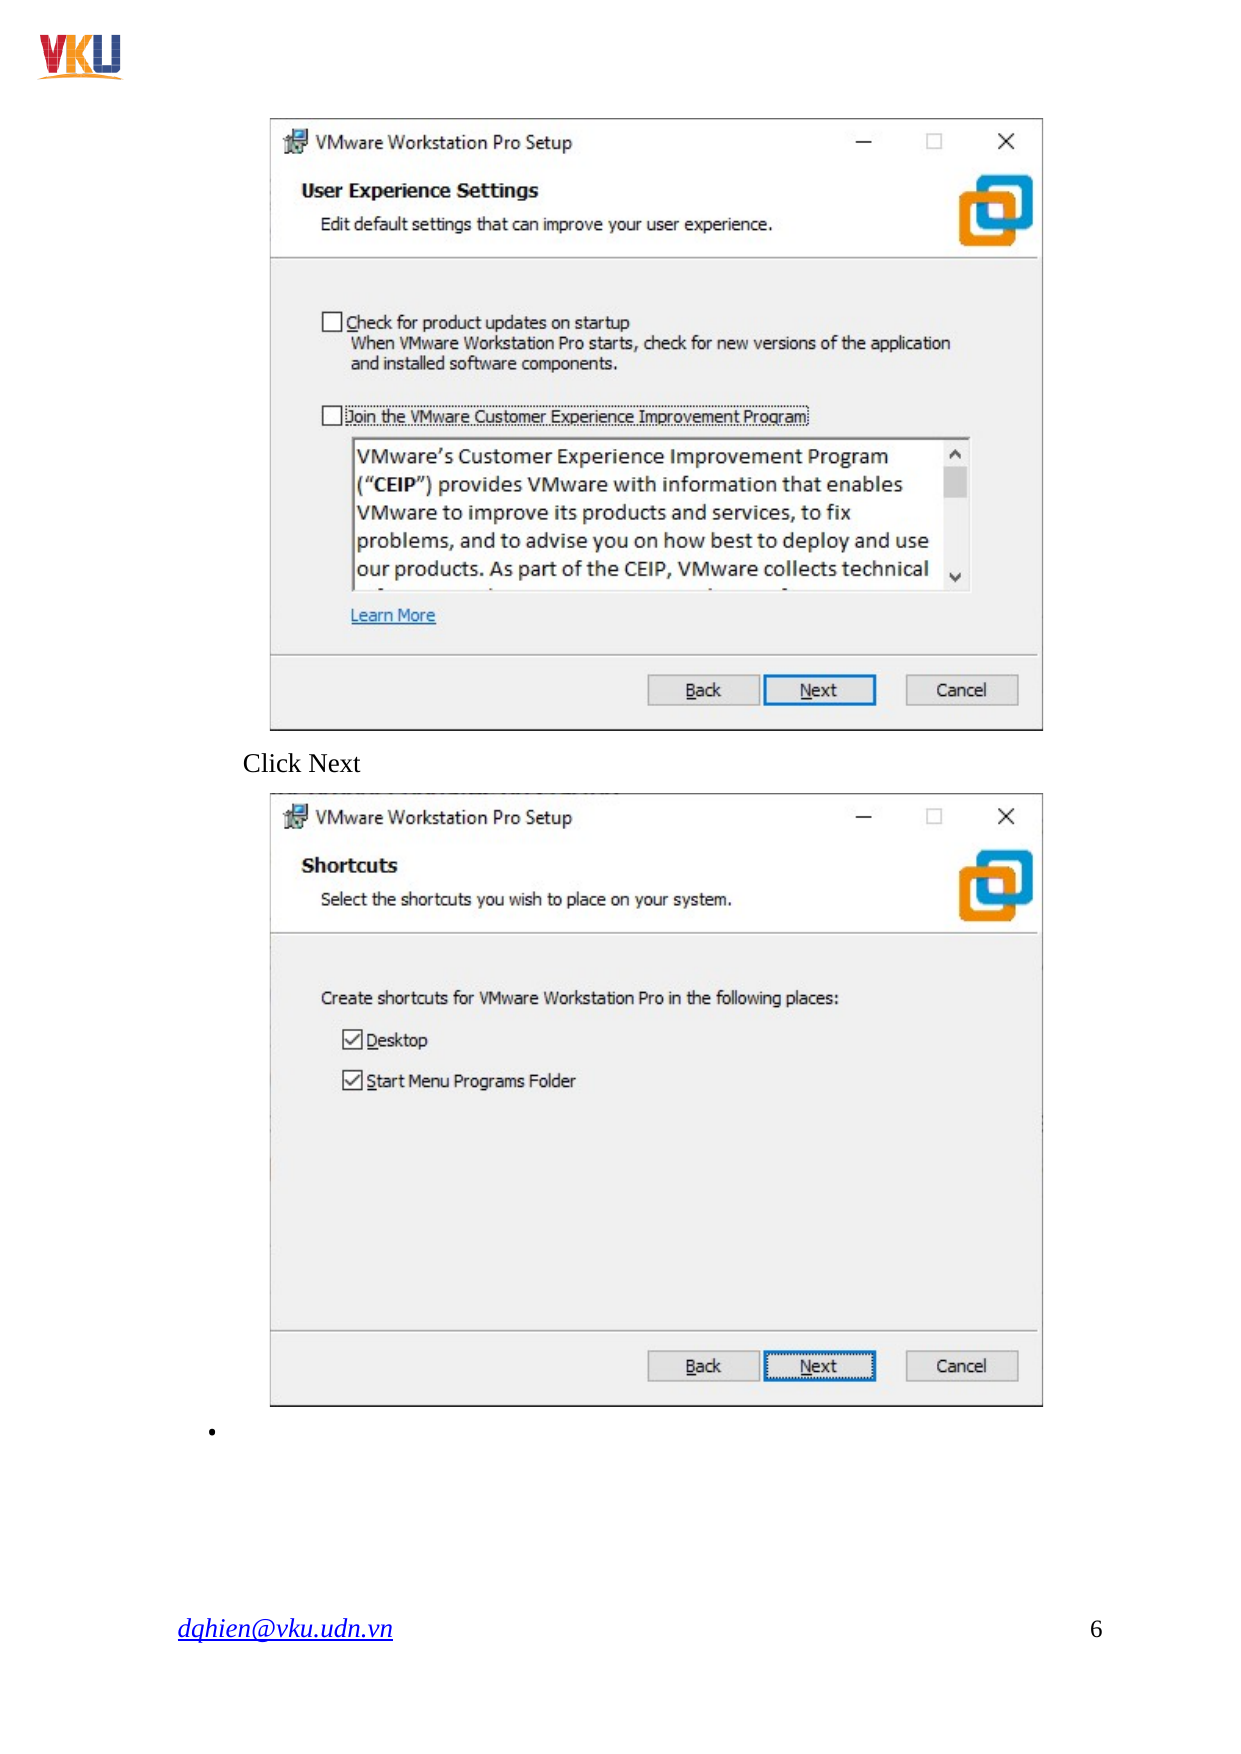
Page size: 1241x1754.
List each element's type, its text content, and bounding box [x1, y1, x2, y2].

picture [269, 793, 1044, 1407]
picture [34, 32, 124, 80]
picture [269, 118, 1044, 731]
text Click Next [243, 747, 1037, 778]
